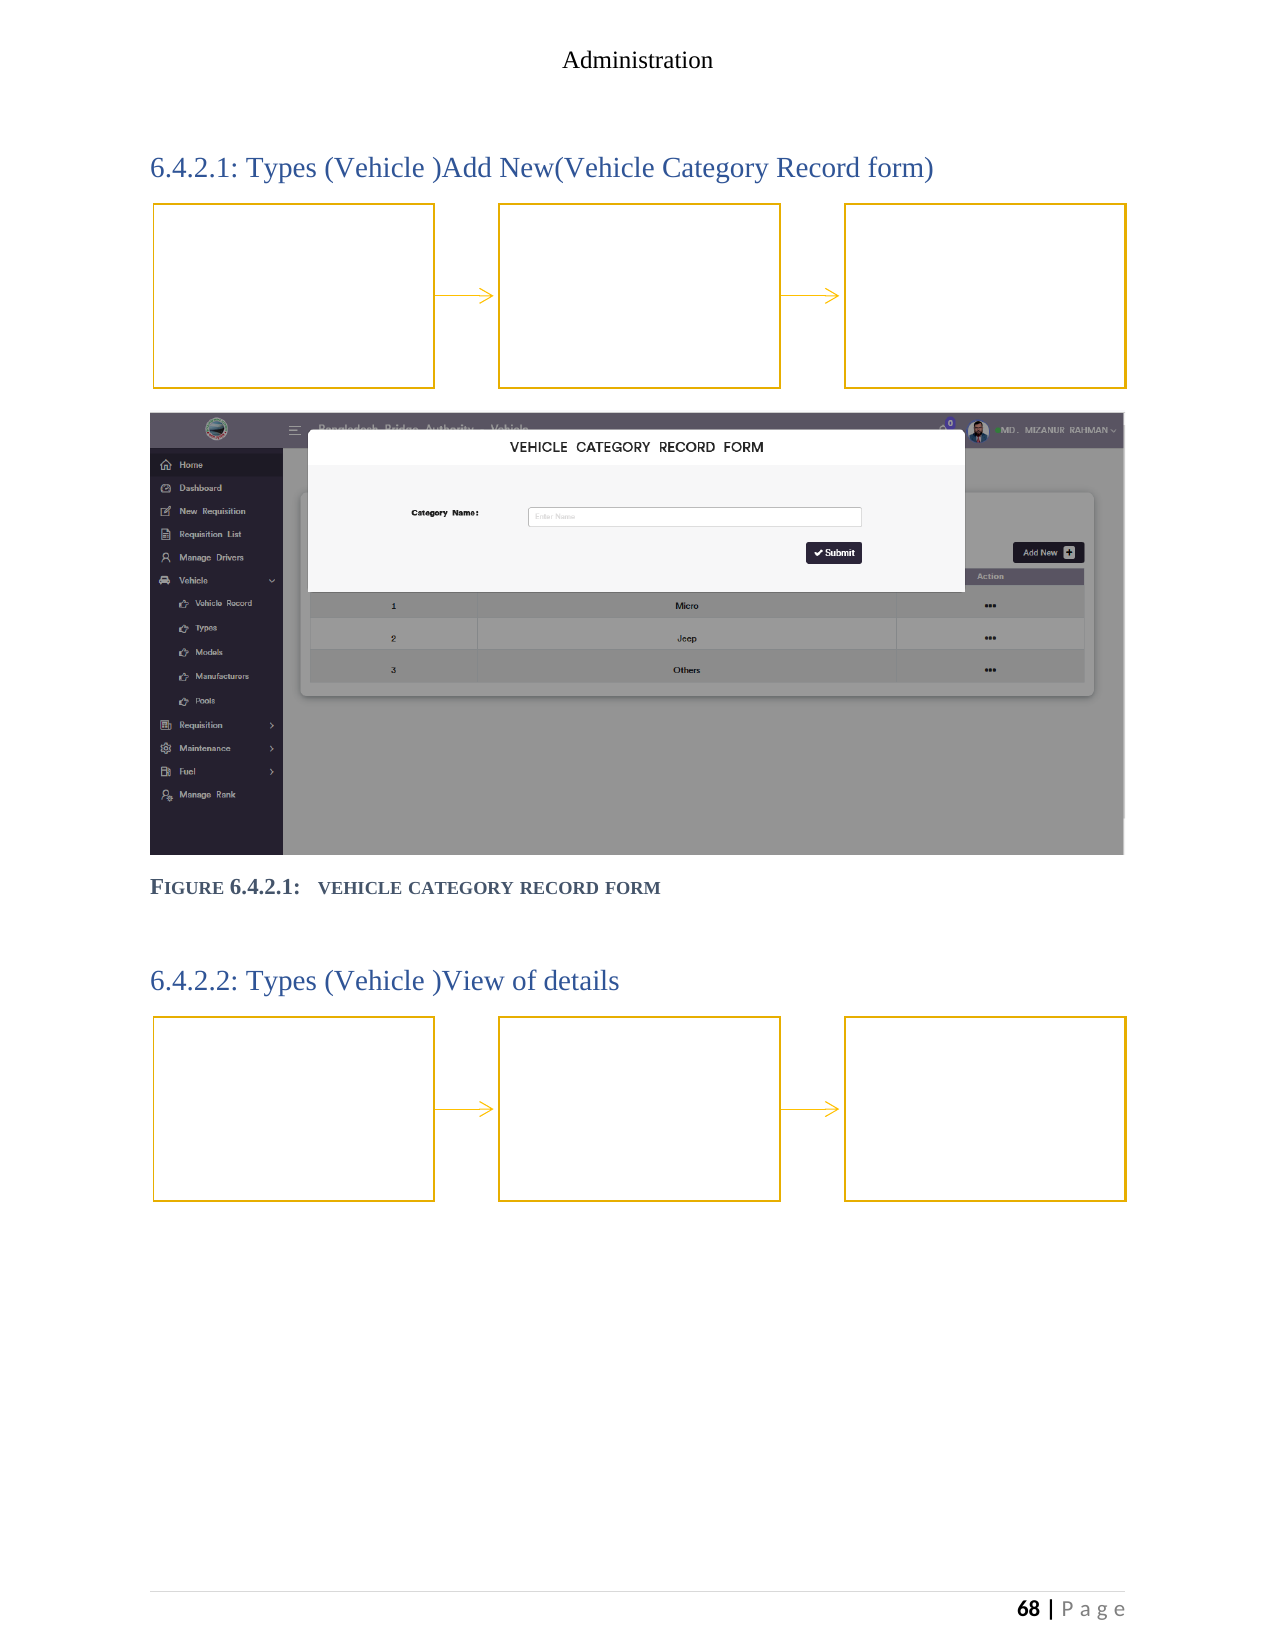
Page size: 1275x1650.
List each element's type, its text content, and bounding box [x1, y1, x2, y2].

subtitle 6.4.2.2: Types (Vehicle )View of details [150, 963, 1125, 997]
subtitle 6.4.2.1: Types (Vehicle )Add New(Vehicle Category Record form) [150, 150, 1125, 183]
picture [150, 410, 1125, 855]
text Figure 6.4.2.1: vehicle category record form [150, 873, 1125, 900]
